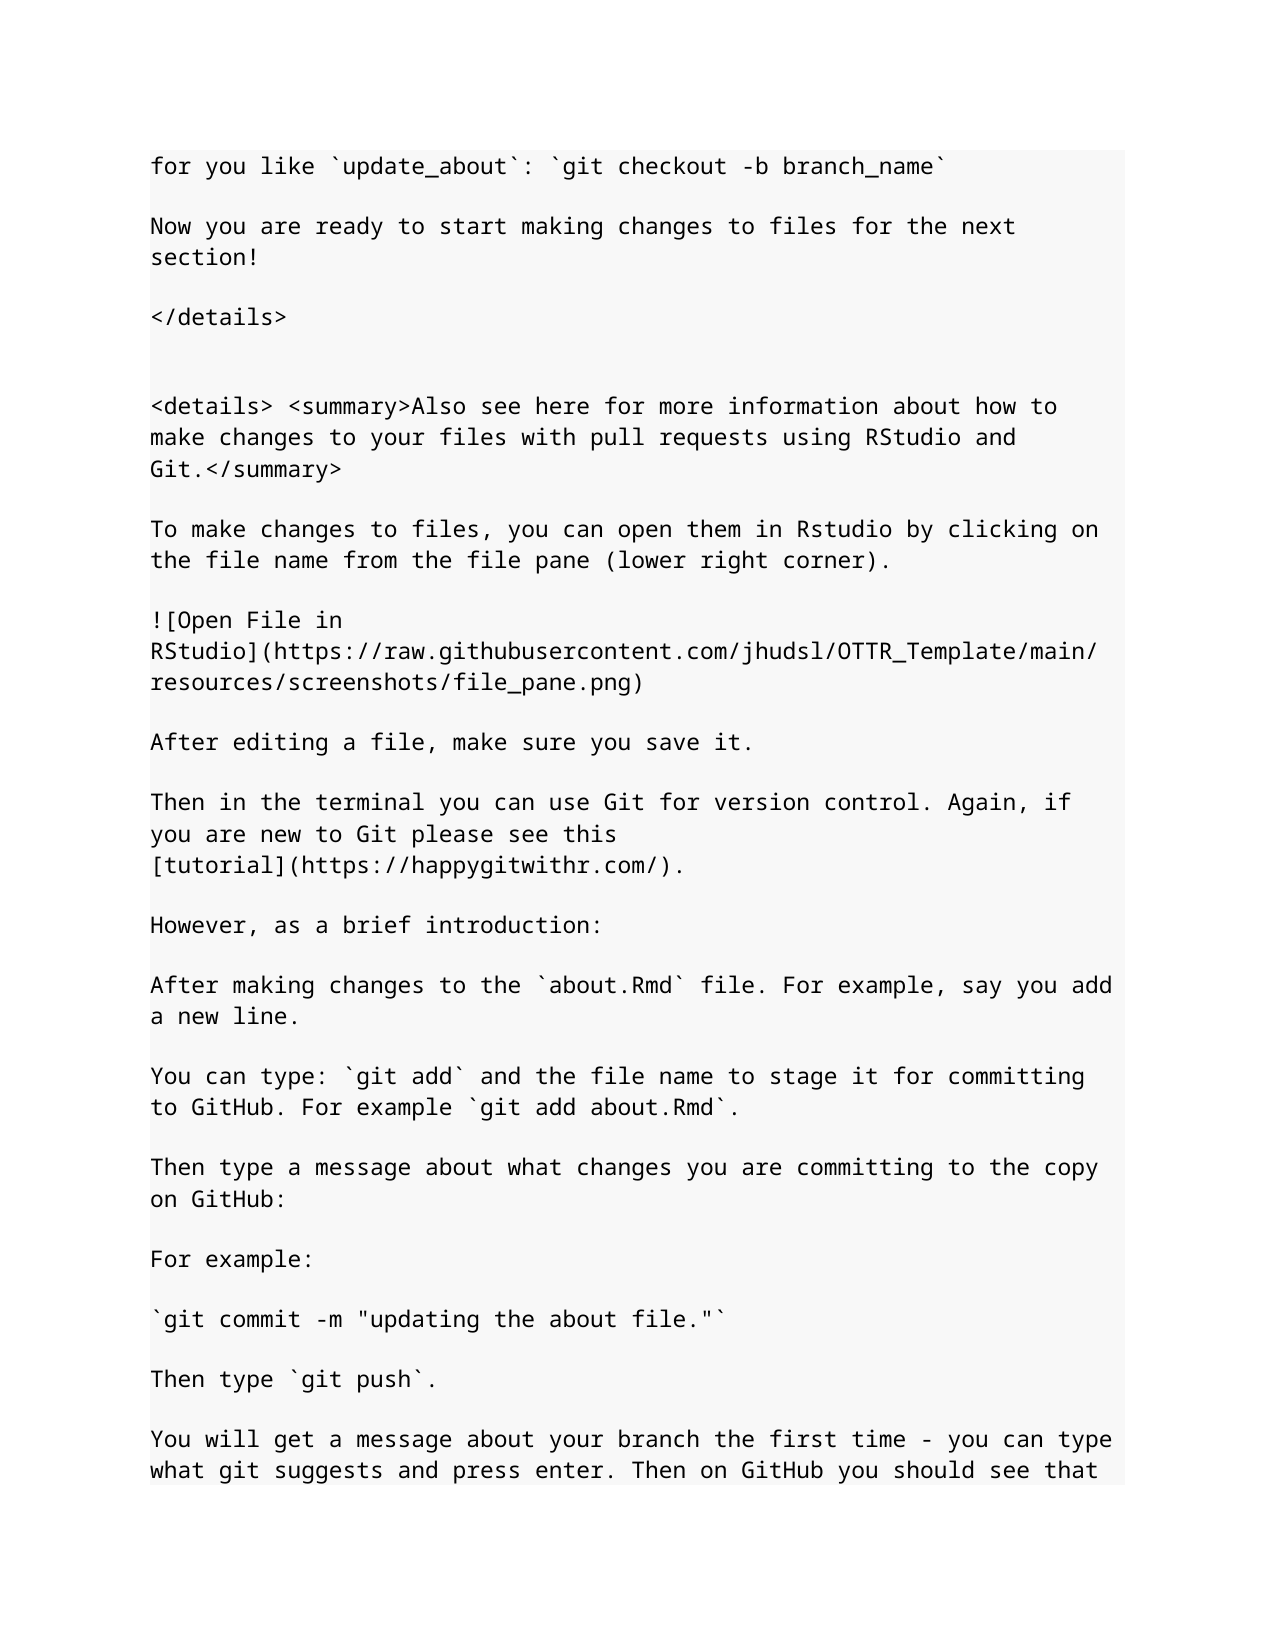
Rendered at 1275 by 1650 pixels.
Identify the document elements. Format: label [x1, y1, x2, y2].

text [150, 150, 1125, 1485]
